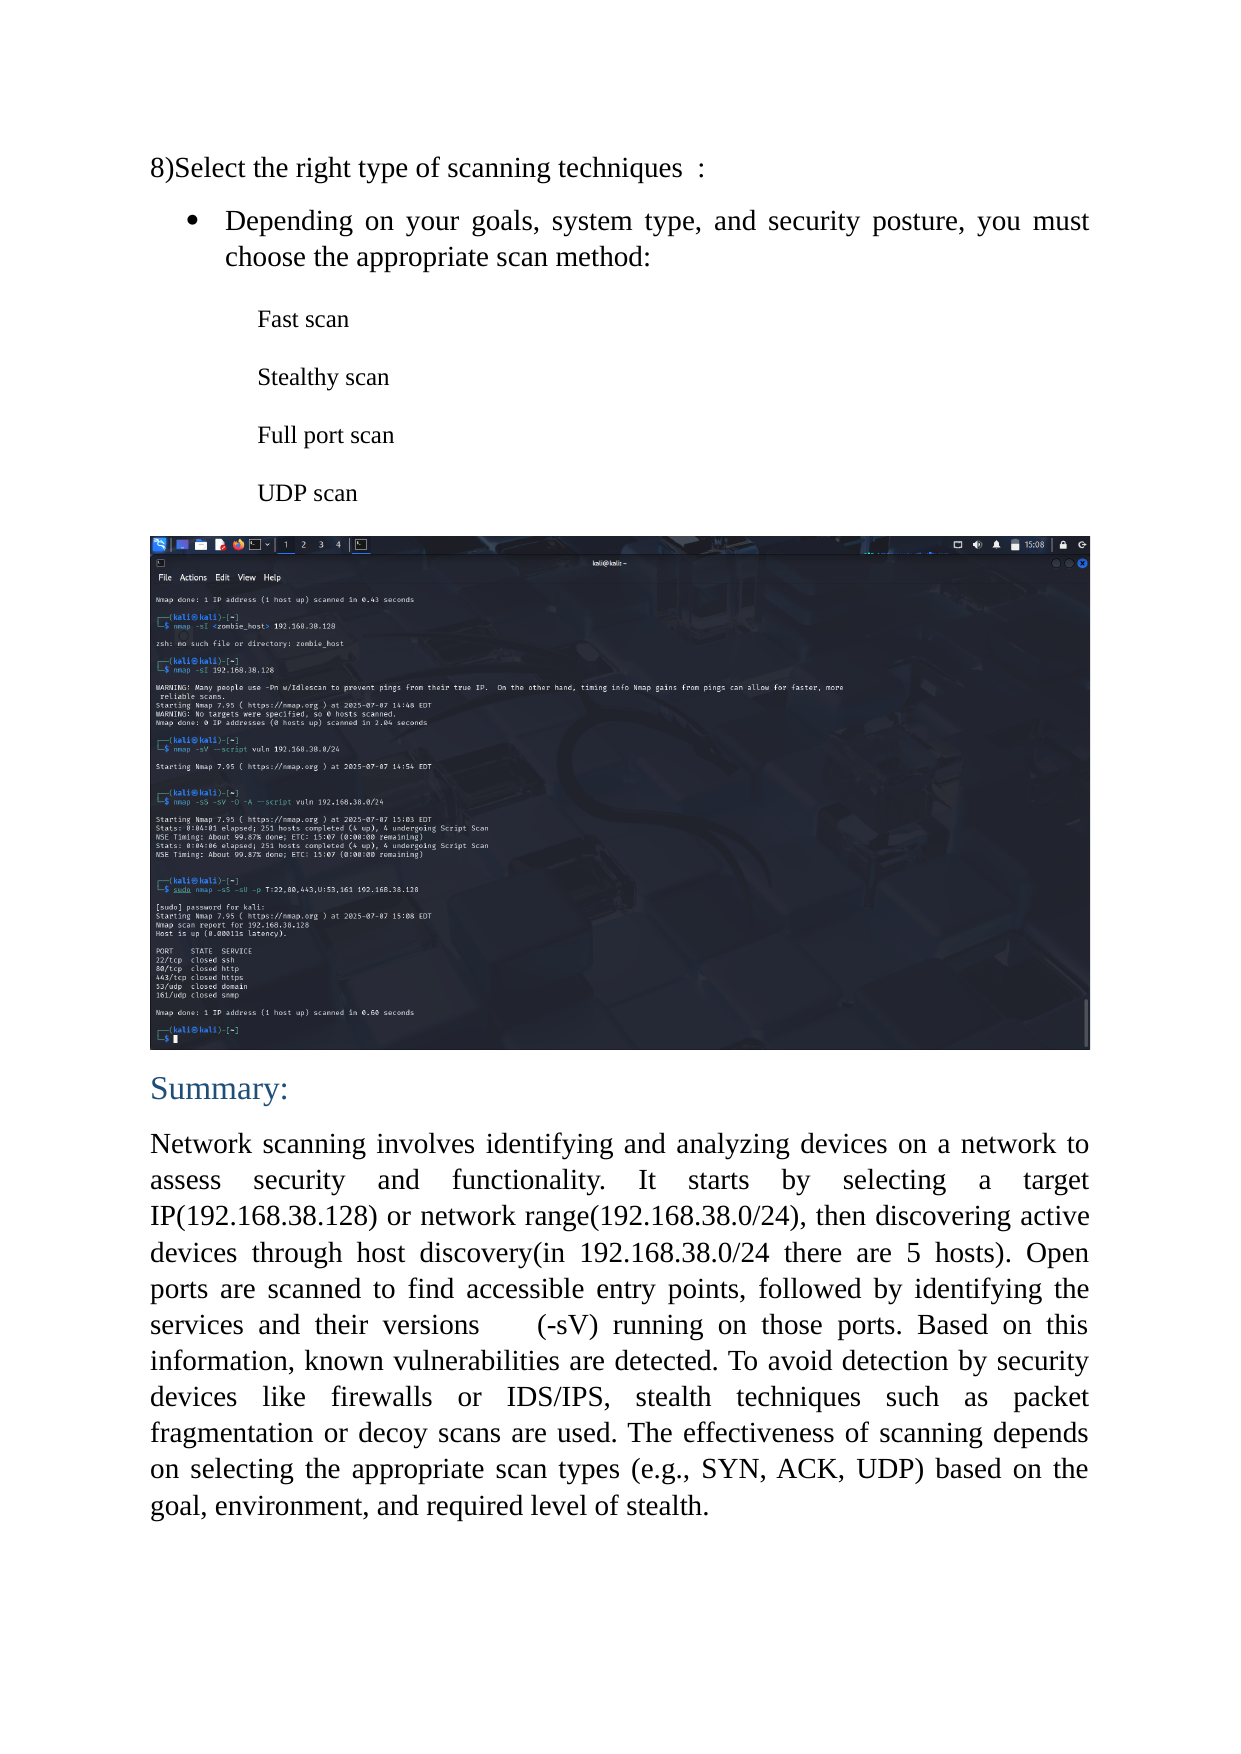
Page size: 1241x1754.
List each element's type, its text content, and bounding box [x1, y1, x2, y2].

text  Stealthy scan [225, 362, 1090, 391]
text 8)Select the right type of scanning techniques : [150, 150, 1090, 183]
text Network scanning involves identifying and analyzing devices on a network to assess security and functionality. It starts by selecting a target IP(192.168.38.128) or network range(192.168.38.0/24), then discovering active devices through host discovery(in 192.168.38.0/24 there are 5 hosts). Open ports are scanned to find accessible entry points, followed by identifying the services and their versions (-sV) running on those ports. Based on this information, known vulnerabilities are detected. To avoid detection by security devices like firewalls or IDS/IPS, stealth techniques such as packet fragmentation or decoy scans are used. The effectiveness of scanning depends on selecting the appropriate scan types (e.g., SYN, ACK, UDP) based on the goal, environment, and required level of stealth. [150, 1126, 1090, 1521]
list Depending on your goals, system type, and security posture, you must choose the appropriate scan method: [187, 203, 1090, 273]
text  Fast scan [225, 304, 1090, 333]
text Summary: [150, 1068, 1090, 1107]
text  Full port scan [225, 420, 1090, 449]
text  UDP scan [225, 478, 1090, 507]
picture [150, 536, 1091, 1050]
